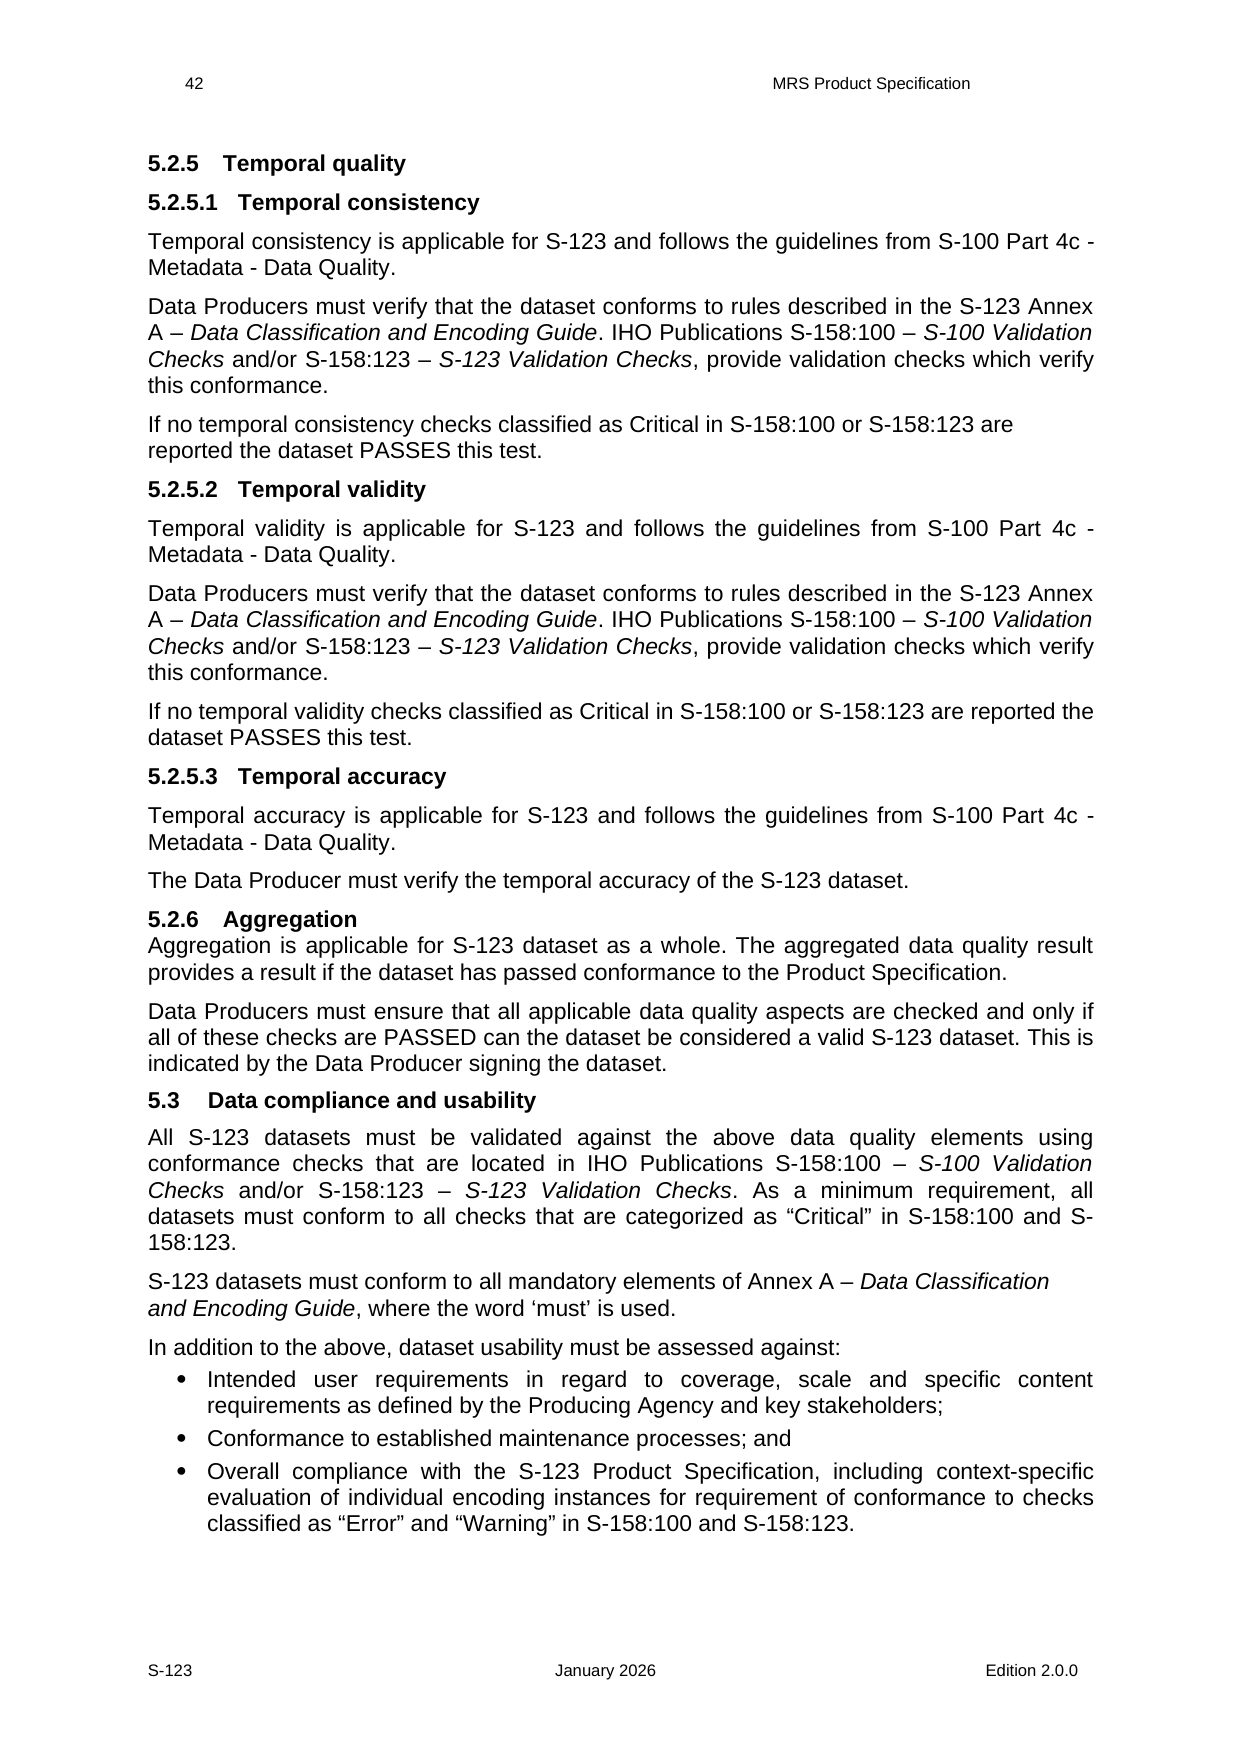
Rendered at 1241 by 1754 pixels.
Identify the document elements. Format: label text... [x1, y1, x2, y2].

text The Data Producer must verify the temporal accuracy of the S-123 dataset. [148, 867, 1094, 894]
subtitle Aggregation [148, 906, 1094, 932]
text If no temporal validity checks classified as Critical in S-158:100 or S-158:123 are reported the dataset PASSES this test. [148, 698, 1094, 751]
subtitle Temporal validity [148, 476, 1094, 502]
text Temporal accuracy is applicable for S-123 and follows the guidelines from S-100 Part 4c - Metadata - Data Quality. [148, 802, 1094, 855]
list Intended user requirements in regard to coverage, scale and specific content requirements as defined by the Producing Agency and key stakeholders; [177, 1366, 1094, 1419]
text Data Producers must verify that the dataset conforms to rules described in the S-123 Annex A – Data Classification and Encoding Guide. IHO Publications S-158:100 – S-100 Validation Checks and/or S-158:123 – S-123 Validation Checks, provide validation checks which verify this conformance. [148, 293, 1094, 398]
list Overall compliance with the S-123 Product Specification, including context-specific evaluation of individual encoding instances for requirement of conformance to checks classified as “Error” and “Warning” in S-158:100 and S-158:123. [177, 1458, 1094, 1537]
text Temporal consistency is applicable for S-123 and follows the guidelines from S-100 Part 4c - Metadata - Data Quality. [148, 228, 1094, 280]
text Data Producers must ensure that all applicable data quality aspects are checked and only if all of these checks are PASSED can the dataset be considered a valid S-123 dataset. This is indicated by the Data Producer signing the dataset. [148, 998, 1094, 1077]
list Conformance to established maintenance processes; and [177, 1425, 1094, 1451]
text S-123 datasets must conform to all mandatory elements of Annex A – Data Classification and Encoding Guide, where the word ‘must’ is used. [148, 1268, 1094, 1321]
text In addition to the above, dataset usability must be assessed against: [148, 1333, 1094, 1360]
text Aggregation is applicable for S-123 dataset as a whole. The aggregated data quality result provides a result if the dataset has passed conformance to the Product Specification. [148, 932, 1094, 985]
subtitle Temporal consistency [148, 189, 1094, 215]
subtitle Temporal accuracy [148, 763, 1094, 789]
text All S-123 datasets must be validated against the above data quality elements using conformance checks that are located in IHO Publications S-158:100 – S-100 Validation Checks and/or S-158:123 – S-123 Validation Checks. As a minimum requirement, all datasets must conform to all checks that are categorized as “Critical” in S-158:100 and S-158:123. [148, 1124, 1094, 1256]
text If no temporal consistency checks classified as Critical in S-158:100 or S-158:123 are reported the dataset PASSES this test. [148, 411, 1094, 463]
subtitle Data compliance and usability [148, 1087, 1094, 1113]
text Temporal validity is applicable for S-123 and follows the guidelines from S-100 Part 4c - Metadata - Data Quality. [148, 515, 1094, 568]
text Data Producers must verify that the dataset conforms to rules described in the S-123 Annex A – Data Classification and Encoding Guide. IHO Publications S-158:100 – S-100 Validation Checks and/or S-158:123 – S-123 Validation Checks, provide validation checks which verify this conformance. [148, 580, 1094, 686]
subtitle Temporal quality [148, 150, 1094, 176]
